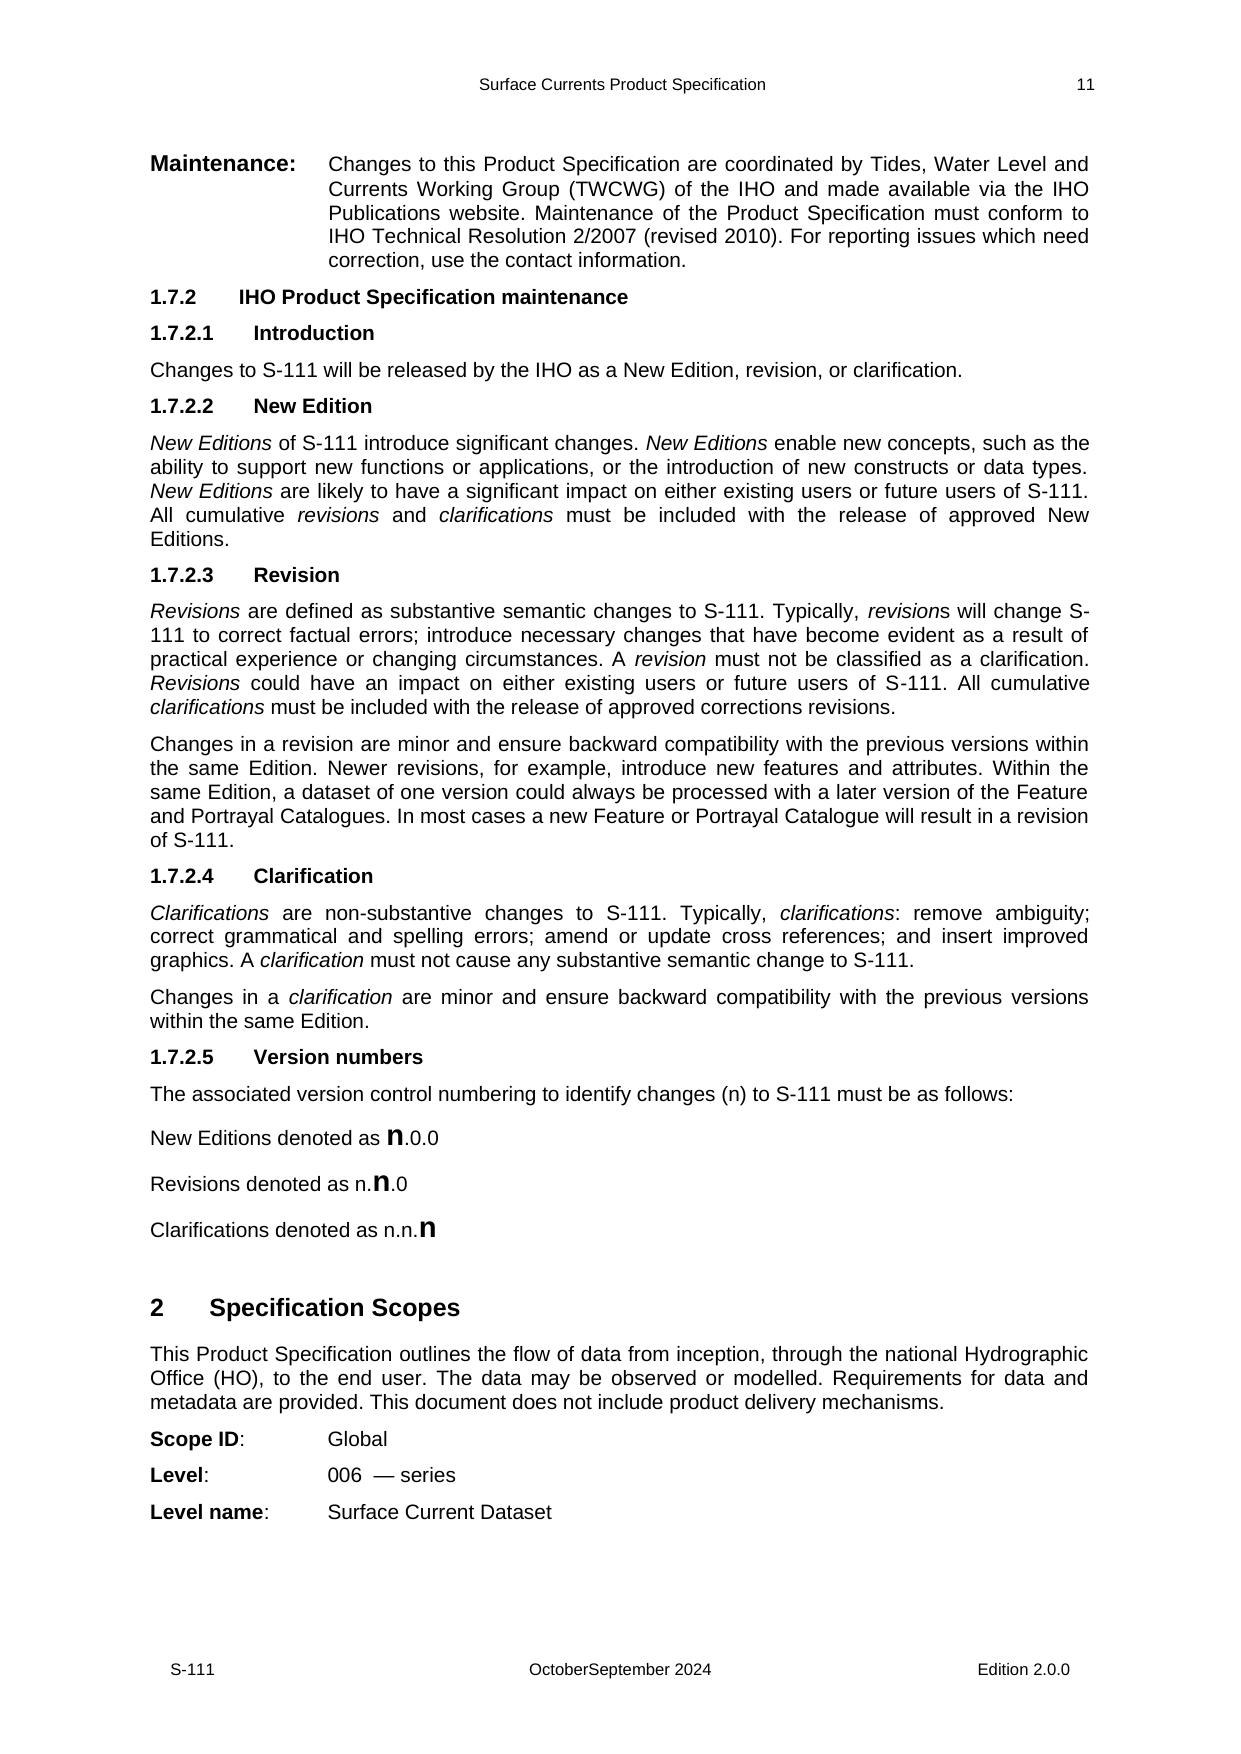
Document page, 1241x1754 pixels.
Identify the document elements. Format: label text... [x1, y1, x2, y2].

text New Editions of S-111 introduce significant changes. New Editions enable new concepts, such as the ability to support new functions or applications, or the introduction of new constructs or data types. New Editions are likely to have a significant impact on either existing users or future users of S-111. All cumulative revisions and clarifications must be included with the release of approved New Editions. [150, 431, 1090, 550]
text Scope ID: Global [150, 1427, 1090, 1451]
subtitle IHO Product Specification maintenance [150, 285, 1090, 309]
text Level name: Surface Current Dataset [150, 1499, 1090, 1523]
subtitle Clarification [150, 864, 1090, 888]
text The associated version control numbering to identify changes (n) to S-111 must be as follows: [150, 1082, 1090, 1106]
subtitle Specification Scopes [150, 1293, 1090, 1321]
text Revisions are defined as substantive semantic changes to S-111. Typically, revisions will change S-111 to correct factual errors; introduce necessary changes that have become evident as a result of practical experience or changing circumstances. A revision must not be classified as a clarification. Revisions could have an impact on either existing users or future users of S-111. All cumulative clarifications must be included with the release of approved corrections revisions. [150, 599, 1090, 719]
text Revisions denoted as n.n.0 [150, 1164, 1090, 1198]
subtitle Version numbers [150, 1045, 1090, 1069]
text New Editions denoted as n.0.0 [150, 1118, 1090, 1152]
text Changes to S-111 will be released by the IHO as a New Edition, revision, or clarification. [150, 358, 1090, 382]
text Changes in a revision are minor and ensure backward compatibility with the previous versions within the same Edition. Newer revisions, for example, introduce new features and attributes. Within the same Edition, a dataset of one version could always be processed with a later version of the Feature and Portrayal Catalogues. In most cases a new Feature or Portrayal Catalogue will result in a revision of S-111. [150, 732, 1090, 851]
text Clarifications are non-substantive changes to S-111. Typically, clarifications: remove ambiguity; correct grammatical and spelling errors; amend or update cross references; and insert improved graphics. A clarification must not cause any substantive semantic change to S-111. [150, 900, 1090, 972]
text Changes in a clarification are minor and ensure backward compatibility with the previous versions within the same Edition. [150, 985, 1090, 1033]
text Level: 006 — series [150, 1463, 1090, 1487]
subtitle Introduction [150, 321, 1090, 345]
text Clarifications denoted as n.n.n [150, 1210, 1090, 1244]
text Maintenance: Changes to this Product Specification are coordinated by Tides, Water Level and Currents Working Group (TWCWG) of the IHO and made available via the IHO Publications website. Maintenance of the Product Specification must conform to IHO Technical Resolution 2/2007 (revised 2010). For reporting issues which need correction, use the contact information. [150, 150, 1090, 272]
subtitle Revision [150, 563, 1090, 587]
subtitle New Edition [150, 394, 1090, 418]
text This Product Specification outlines the flow of data from inception, through the national Hydrographic Office (HO), to the end user. The data may be observed or modelled. Requirements for data and metadata are provided. This document does not include product delivery mechanisms. [150, 1342, 1090, 1414]
